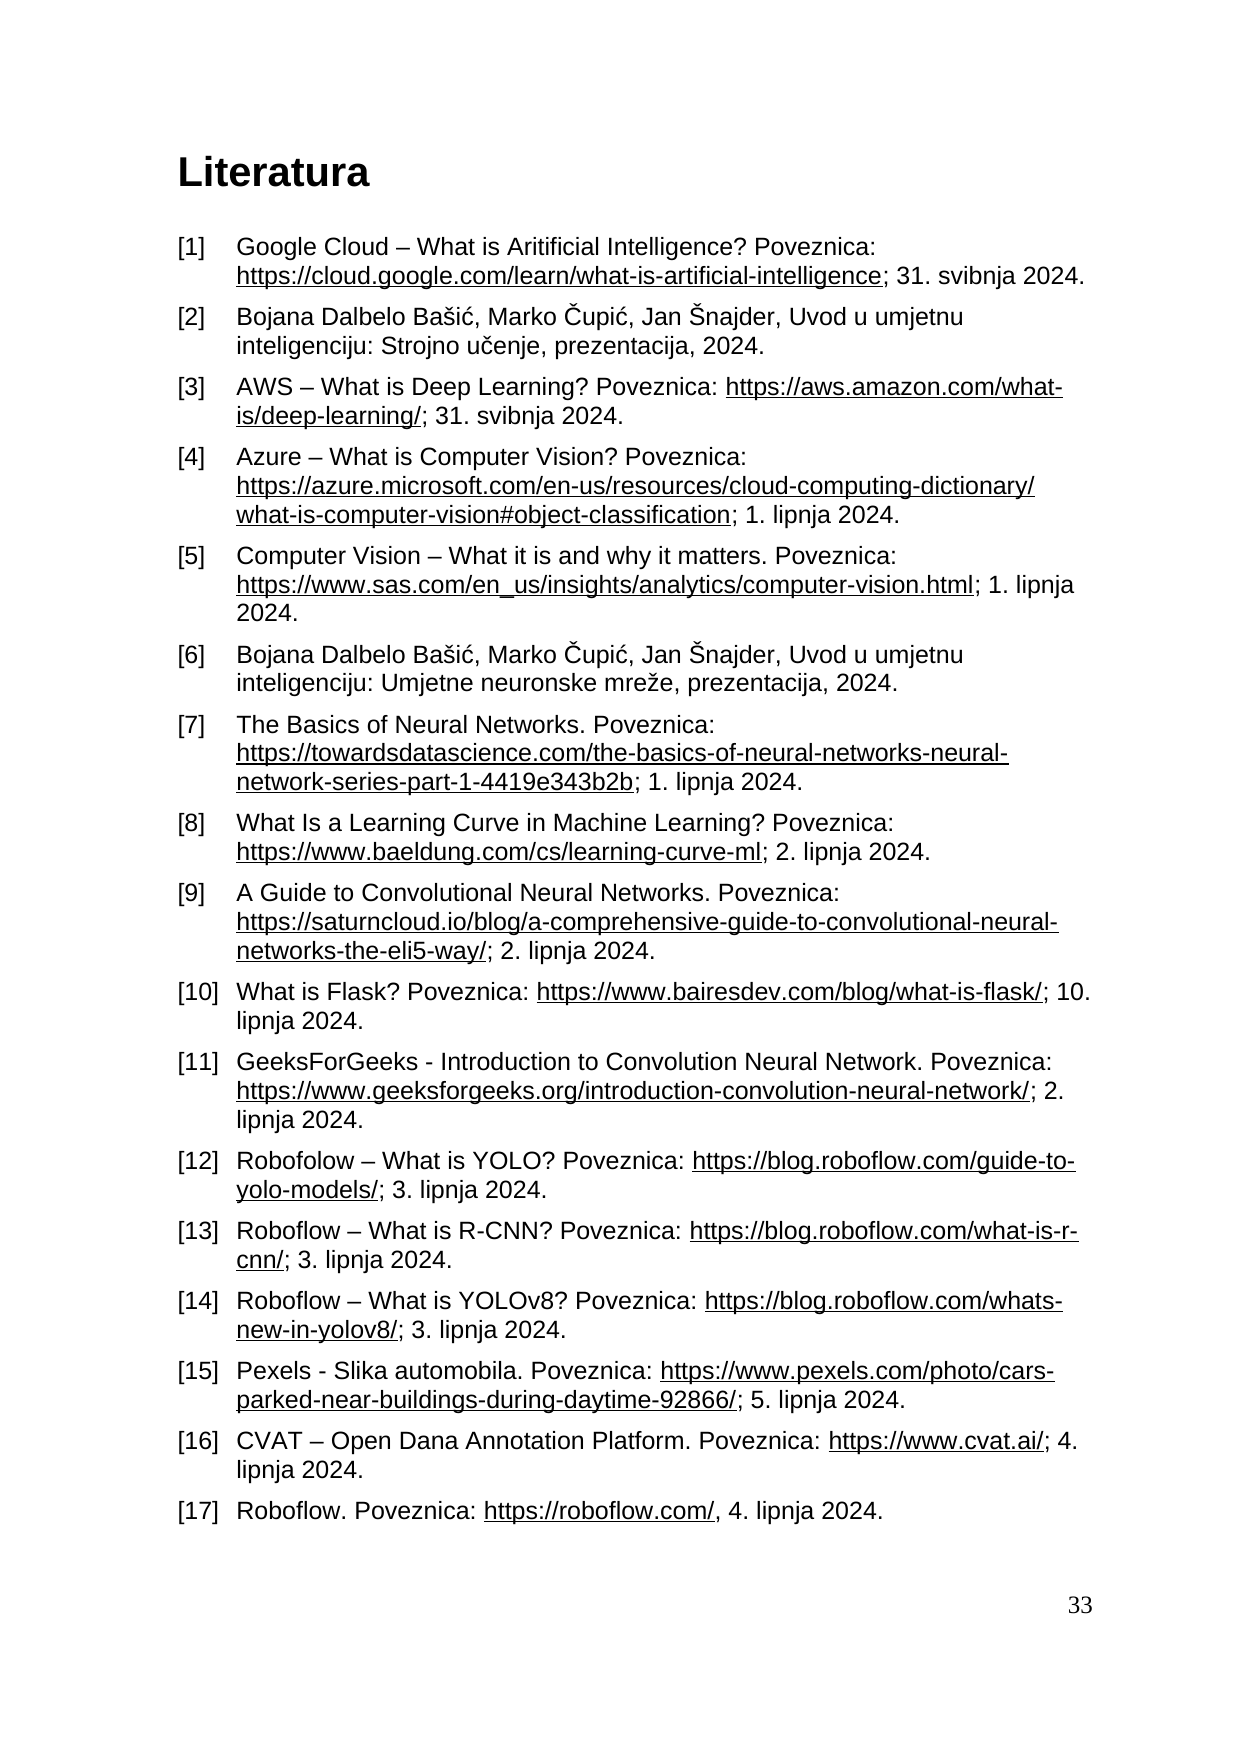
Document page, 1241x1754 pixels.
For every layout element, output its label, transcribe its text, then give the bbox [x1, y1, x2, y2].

text Roboflow. Poveznica: https://roboflow.com/, 4. lipnja 2024. [177, 1496, 1092, 1524]
text Robofolow – What is YOLO? Poveznica: https://blog.roboflow.com/guide-to-yolo-models/; 3. lipnja 2024. [177, 1146, 1092, 1203]
text A Guide to Convolutional Neural Networks. Poveznica: https://saturncloud.io/blog/a-comprehensive-guide-to-convolutional-neural-networks-the-eli5-way/; 2. lipnja 2024. [177, 878, 1092, 964]
text Roboflow – What is R-CNN? Poveznica: https://blog.roboflow.com/what-is-r-cnn/; 3. lipnja 2024. [177, 1216, 1092, 1273]
text CVAT – Open Dana Annotation Platform. Poveznica: https://www.cvat.ai/; 4. lipnja 2024. [177, 1426, 1092, 1483]
text What is Flask? Poveznica: https://www.bairesdev.com/blog/what-is-flask/; 10. lipnja 2024. [177, 977, 1092, 1034]
text Bojana Dalbelo Bašić, Marko Čupić, Jan Šnajder, Uvod u umjetnu inteligenciju: Umjetne neuronske mreže, prezentacija, 2024. [177, 639, 1092, 697]
text AWS – What is Deep Learning? Poveznica: https://aws.amazon.com/what-is/deep-learning/; 31. svibnja 2024. [177, 372, 1092, 429]
text Computer Vision – What it is and why it matters. Poveznica: https://www.sas.com/en_us/insights/analytics/computer-vision.html; 1. lipnja 2024. [177, 541, 1092, 627]
text The Basics of Neural Networks. Poveznica: https://towardsdatascience.com/the-basics-of-neural-networks-neural-network-series-part-1-4419e343b2b; 1. lipnja 2024. [177, 709, 1092, 796]
text Roboflow – What is YOLOv8? Poveznica: https://blog.roboflow.com/whats-new-in-yolov8/; 3. lipnja 2024. [177, 1286, 1092, 1343]
text Google Cloud – What is Aritificial Intelligence? Poveznica: https://cloud.google.com/learn/what-is-artificial-intelligence; 31. svibnja 2024. [177, 232, 1092, 289]
text Azure – What is Computer Vision? Poveznica: https://azure.microsoft.com/en-us/resources/cloud-computing-dictionary/what-is-computer-vision#object-classification; 1. lipnja 2024. [177, 442, 1092, 528]
text Bojana Dalbelo Bašić, Marko Čupić, Jan Šnajder, Uvod u umjetnu inteligenciju: Strojno učenje, prezentacija, 2024. [177, 302, 1092, 359]
text Pexels - Slika automobila. Poveznica: https://www.pexels.com/photo/cars-parked-near-buildings-during-daytime-92866/; 5. lipnja 2024. [177, 1356, 1092, 1413]
text What Is a Learning Curve in Machine Learning? Poveznica: https://www.baeldung.com/cs/learning-curve-ml; 2. lipnja 2024. [177, 808, 1092, 866]
text GeeksForGeeks - Introduction to Convolution Neural Network. Poveznica: https://www.geeksforgeeks.org/introduction-convolution-neural-network/; 2. lipnja 2024. [177, 1047, 1092, 1133]
subtitle Literatura [177, 148, 1092, 196]
